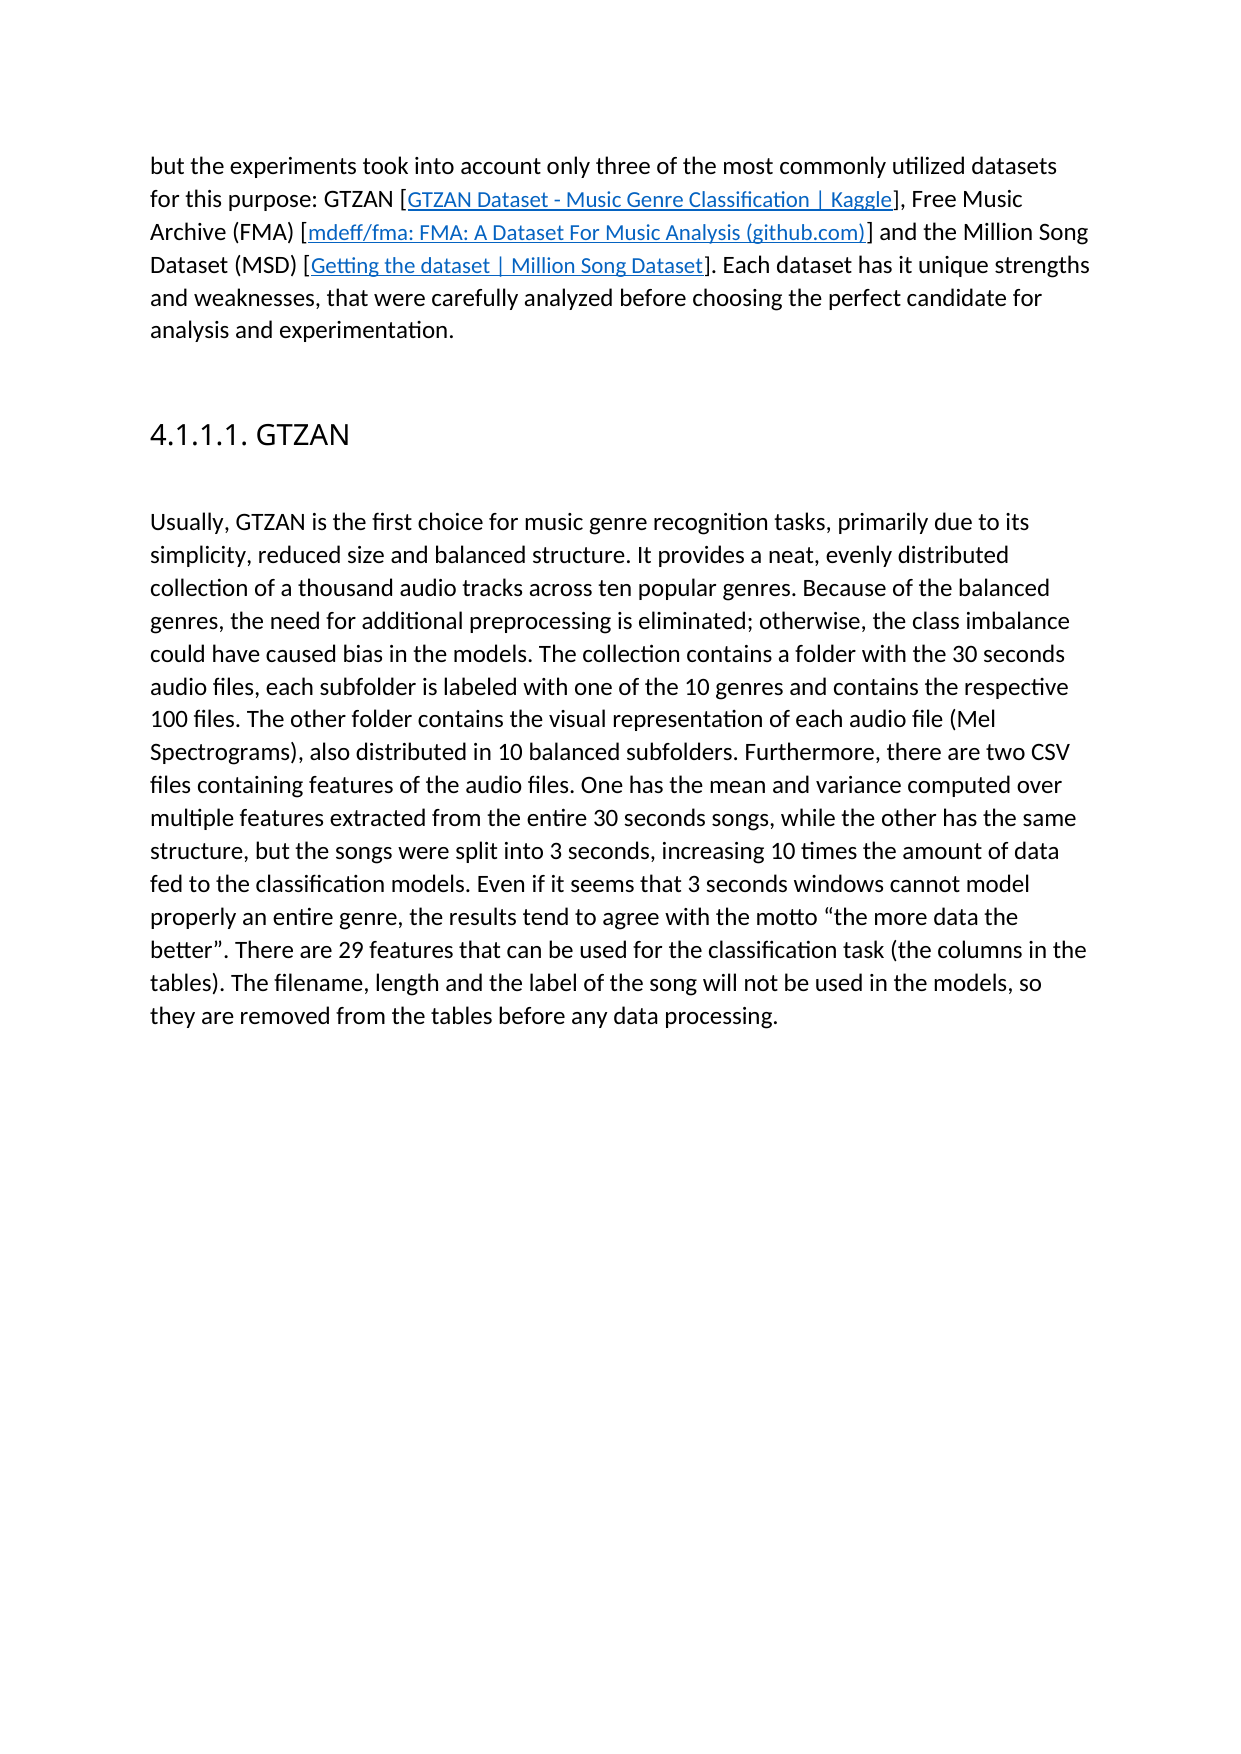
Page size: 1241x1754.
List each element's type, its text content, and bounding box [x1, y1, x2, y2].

text Usually, GTZAN is the first choice for music genre recognition tasks, primarily due to its simplicity, reduced size and balanced structure. It provides a neat, evenly distributed collection of a thousand audio tracks across ten popular genres. Because of the balanced genres, the need for additional preprocessing is eliminated; otherwise, the class imbalance could have caused bias in the models. The collection contains a folder with the 30 seconds audio files, each subfolder is labeled with one of the 10 genres and contains the respective 100 files. The other folder contains the visual representation of each audio file (Mel Spectrograms), also distributed in 10 balanced subfolders. Furthermore, there are two CSV files containing features of the audio files. One has the mean and variance computed over multiple features extracted from the entire 30 seconds songs, while the other has the same structure, but the songs were split into 3 seconds, increasing 10 times the amount of data fed to the classification models. Even if it seems that 3 seconds windows cannot model properly an entire genre, the results tend to agree with the motto “the more data the better”. There are 29 features that can be used for the classification task (the columns in the tables). The filename, length and the label of the song will not be used in the models, so they are removed from the tables before any data processing. [150, 506, 1090, 1030]
text but the experiments took into account only three of the most commonly utilized datasets for this purpose: GTZAN [GTZAN Dataset - Music Genre Classification | Kaggle], Free Music Archive (FMA) [mdeff/fma: FMA: A Dataset For Music Analysis (github.com)] and the Million Song Dataset (MSD) [Getting the dataset | Million Song Dataset]. Each dataset has it unique strengths and weaknesses, that were carefully analyzed before choosing the perfect candidate for analysis and experimentation. [150, 150, 1090, 345]
subtitle 4.1.1.1. GTZAN [150, 414, 1090, 453]
